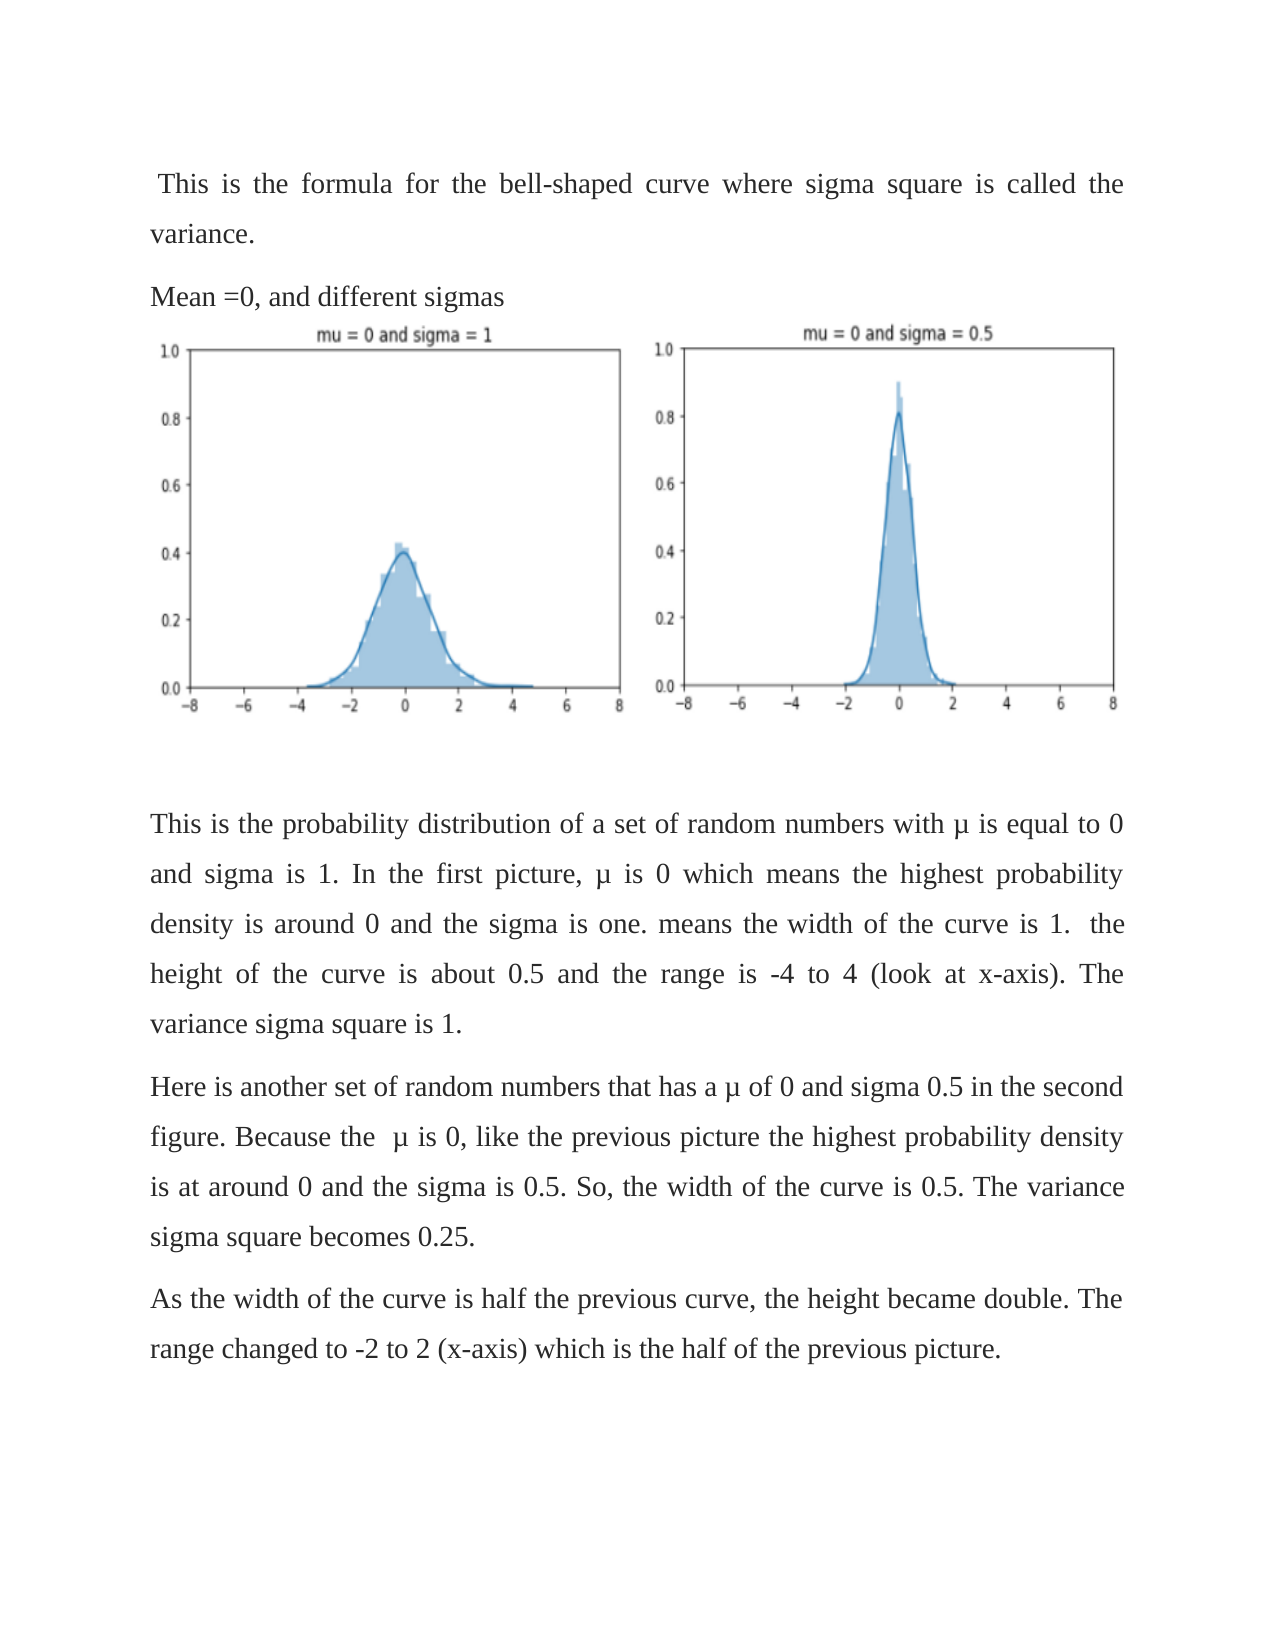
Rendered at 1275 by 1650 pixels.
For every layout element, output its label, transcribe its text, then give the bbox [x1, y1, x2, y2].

text This is the probability distribution of a set of random numbers with µ is equal to 0 and sigma is 1. In the first picture, µ is 0 which means the highest probability density is around 0 and the sigma is one. means the width of the curve is 1. the height of the curve is about 0.5 and the range is -4 to 4 (look at x-axis). The variance sigma square is 1. [150, 790, 1125, 1040]
text Here is another set of random numbers that has a µ of 0 and sigma 0.5 in the second figure. Because the µ is 0, like the previous picture the highest probability density is at around 0 and the sigma is 0.5. So, the width of the curve is 0.5. The variance sigma square becomes 0.25. [150, 1052, 1125, 1252]
text As the width of the curve is half the previous curve, the height became double. The range changed to -2 to 2 (x-axis) which is the half of the previous picture. [150, 1265, 1125, 1365]
picture [150, 325, 634, 722]
text This is the formula for the bell-shaped curve where sigma square is called the variance. [150, 150, 1125, 250]
picture [650, 321, 1122, 715]
text Mean =0, and different sigmas [150, 262, 1125, 312]
